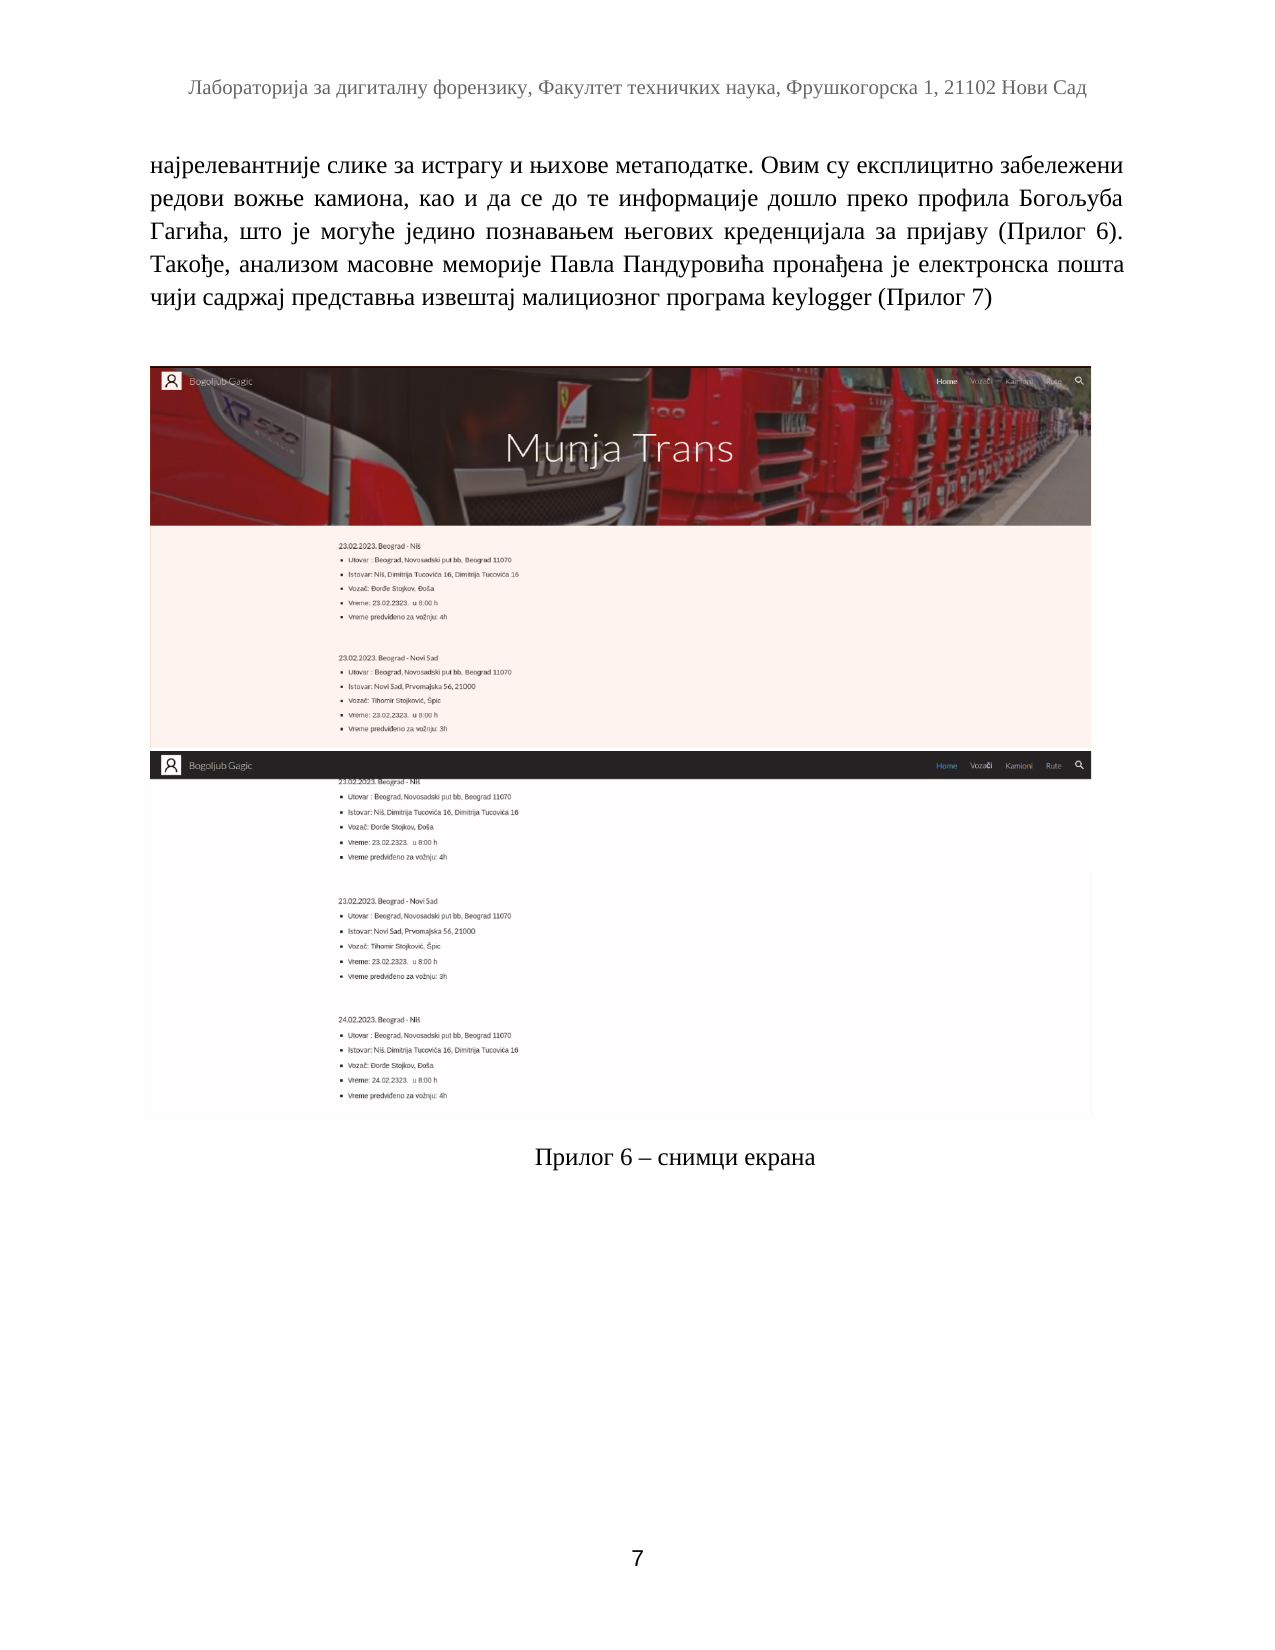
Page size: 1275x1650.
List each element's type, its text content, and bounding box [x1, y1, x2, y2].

picture [150, 366, 1092, 748]
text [150, 150, 1125, 311]
picture [150, 751, 1092, 1118]
text Прилог 6 – снимци екрана [150, 1142, 1125, 1171]
